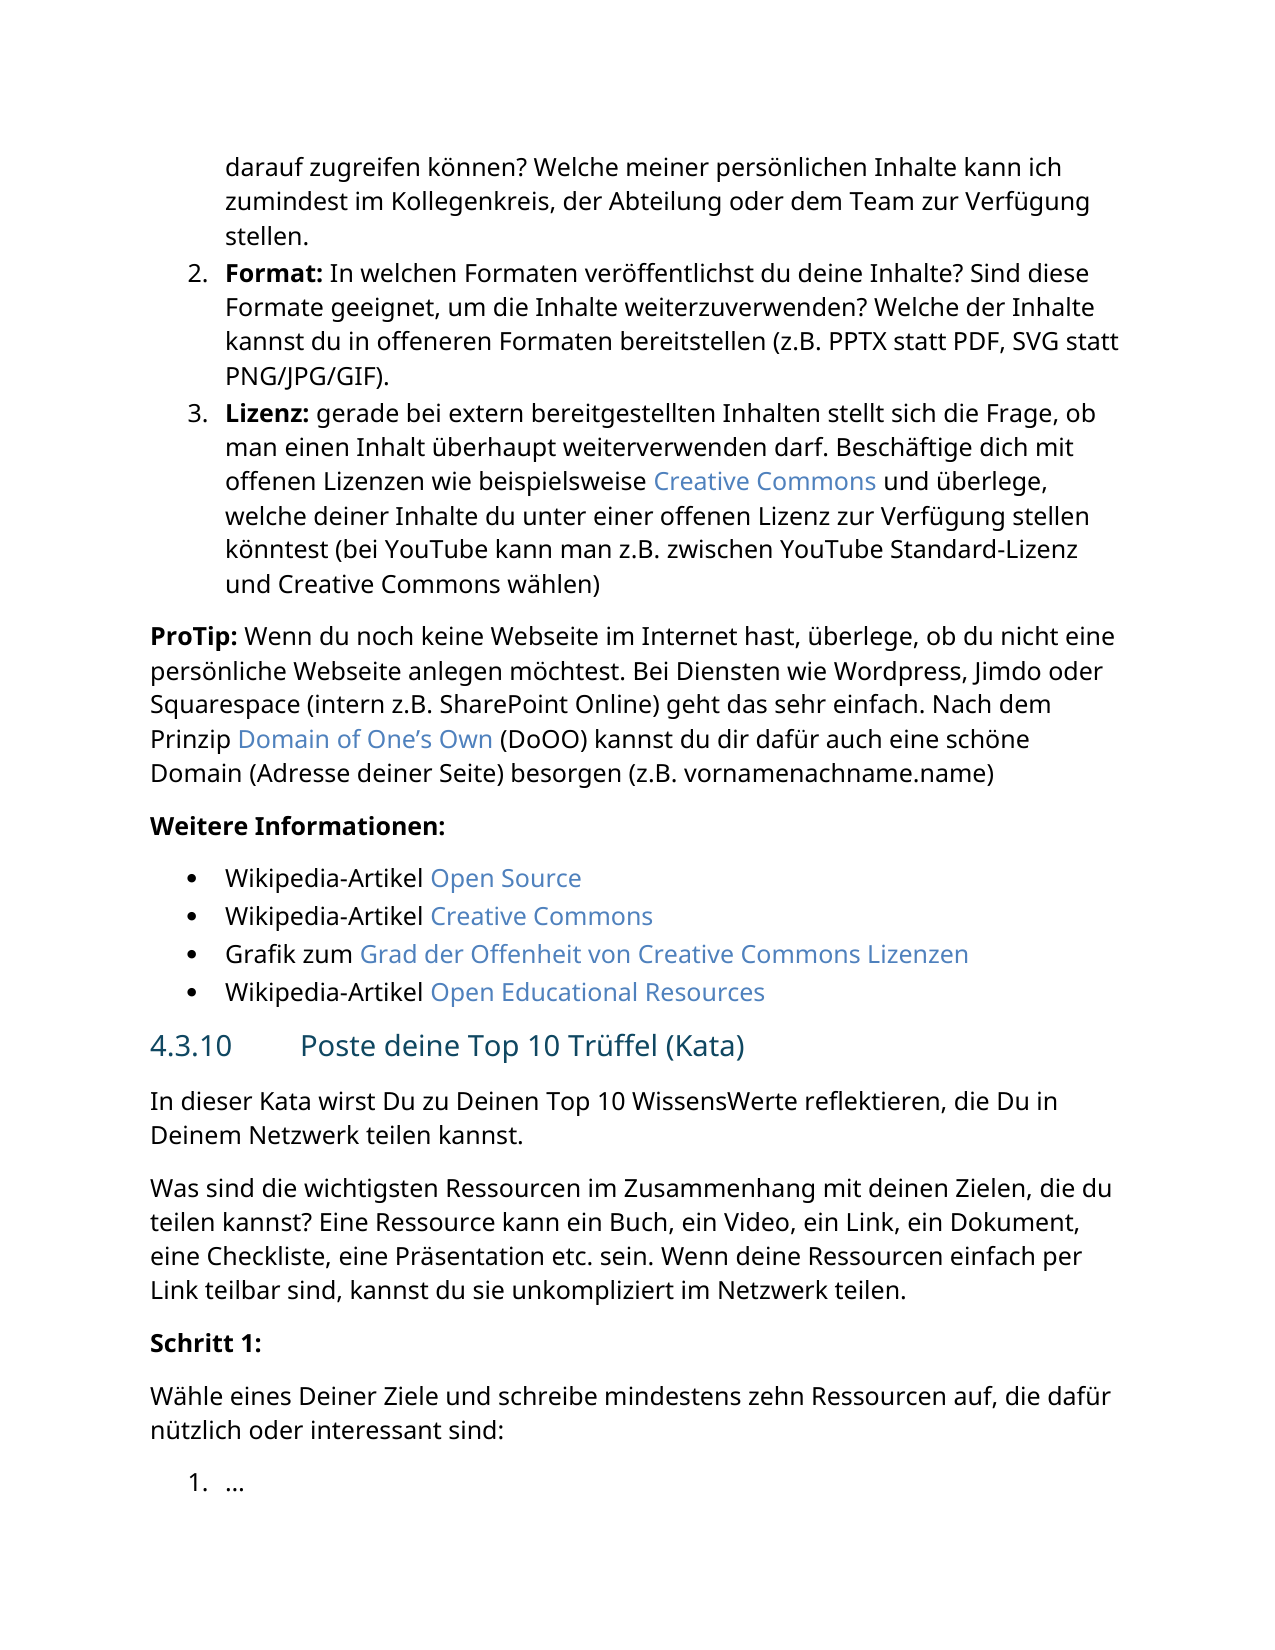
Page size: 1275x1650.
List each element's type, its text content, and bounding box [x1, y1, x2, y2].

text Wähle eines Deiner Ziele und schreibe mindestens zehn Ressourcen auf, die dafür nützlich oder interessant sind: [150, 1378, 1125, 1446]
text Was sind die wichtigsten Ressourcen im Zusammenhang mit deinen Zielen, die du teilen kannst? Eine Ressource kann ein Buch, ein Video, ein Link, ein Dokument, eine Checkliste, eine Präsentation etc. sein. Wenn deine Ressourcen einfach per Link teilbar sind, kannst du sie unkompliziert im Netzwerk teilen. [150, 1170, 1125, 1307]
text In dieser Kata wirst Du zu Deinen Top 10 WissensWerte reflektieren, die Du in Deinem Netzwerk teilen kannst. [150, 1083, 1125, 1152]
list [187, 150, 1125, 252]
list Wikipedia-Artikel Creative Commons [187, 899, 1125, 933]
text Schritt 1: [150, 1325, 1125, 1359]
list Lizenz: gerade bei extern bereitgestellten Inhalten stellt sich die Frage, ob man einen Inhalt überhaupt weiterverwenden darf. Beschäftige dich mit offenen Lizenzen wie beispielsweise Creative Commons und überlege, welche deiner Inhalte du unter einer offenen Lizenz zur Verfügung stellen könntest (bei YouTube kann man z.B. zwischen YouTube Standard-Lizenz und Creative Commons wählen) [187, 396, 1125, 600]
list … [187, 1465, 1125, 1499]
subtitle 4.3.10 Poste deine Top 10 Trüffel (Kata) [150, 1025, 1125, 1065]
text ProTip: Wenn du noch keine Webseite im Internet hast, überlege, ob du nicht eine persönliche Webseite anlegen möchtest. Bei Diensten wie Wordpress, Jimdo oder Squarespace (intern z.B. SharePoint Online) geht das sehr einfach. Nach dem Prinzip Domain of One’s Own (DoOO) kannst du dir dafür auch eine schöne Domain (Adresse deiner Seite) besorgen (z.B. vornamenachname.name) [150, 619, 1125, 789]
list Grafik zum Grad der Offenheit von Creative Commons Lizenzen [187, 937, 1125, 971]
list Format: In welchen Formaten veröffentlichst du deine Inhalte? Sind diese Formate geeignet, um die Inhalte weiterzuverwenden? Welche der Inhalte kannst du in offeneren Formaten bereitstellen (z.B. PPTX statt PDF, SVG statt PNG/JPG/GIF). [187, 256, 1125, 392]
list Wikipedia-Artikel Open Source [187, 861, 1125, 895]
list Wikipedia-Artikel Open Educational Resources [187, 974, 1125, 1008]
text Weitere Informationen: [150, 808, 1125, 842]
